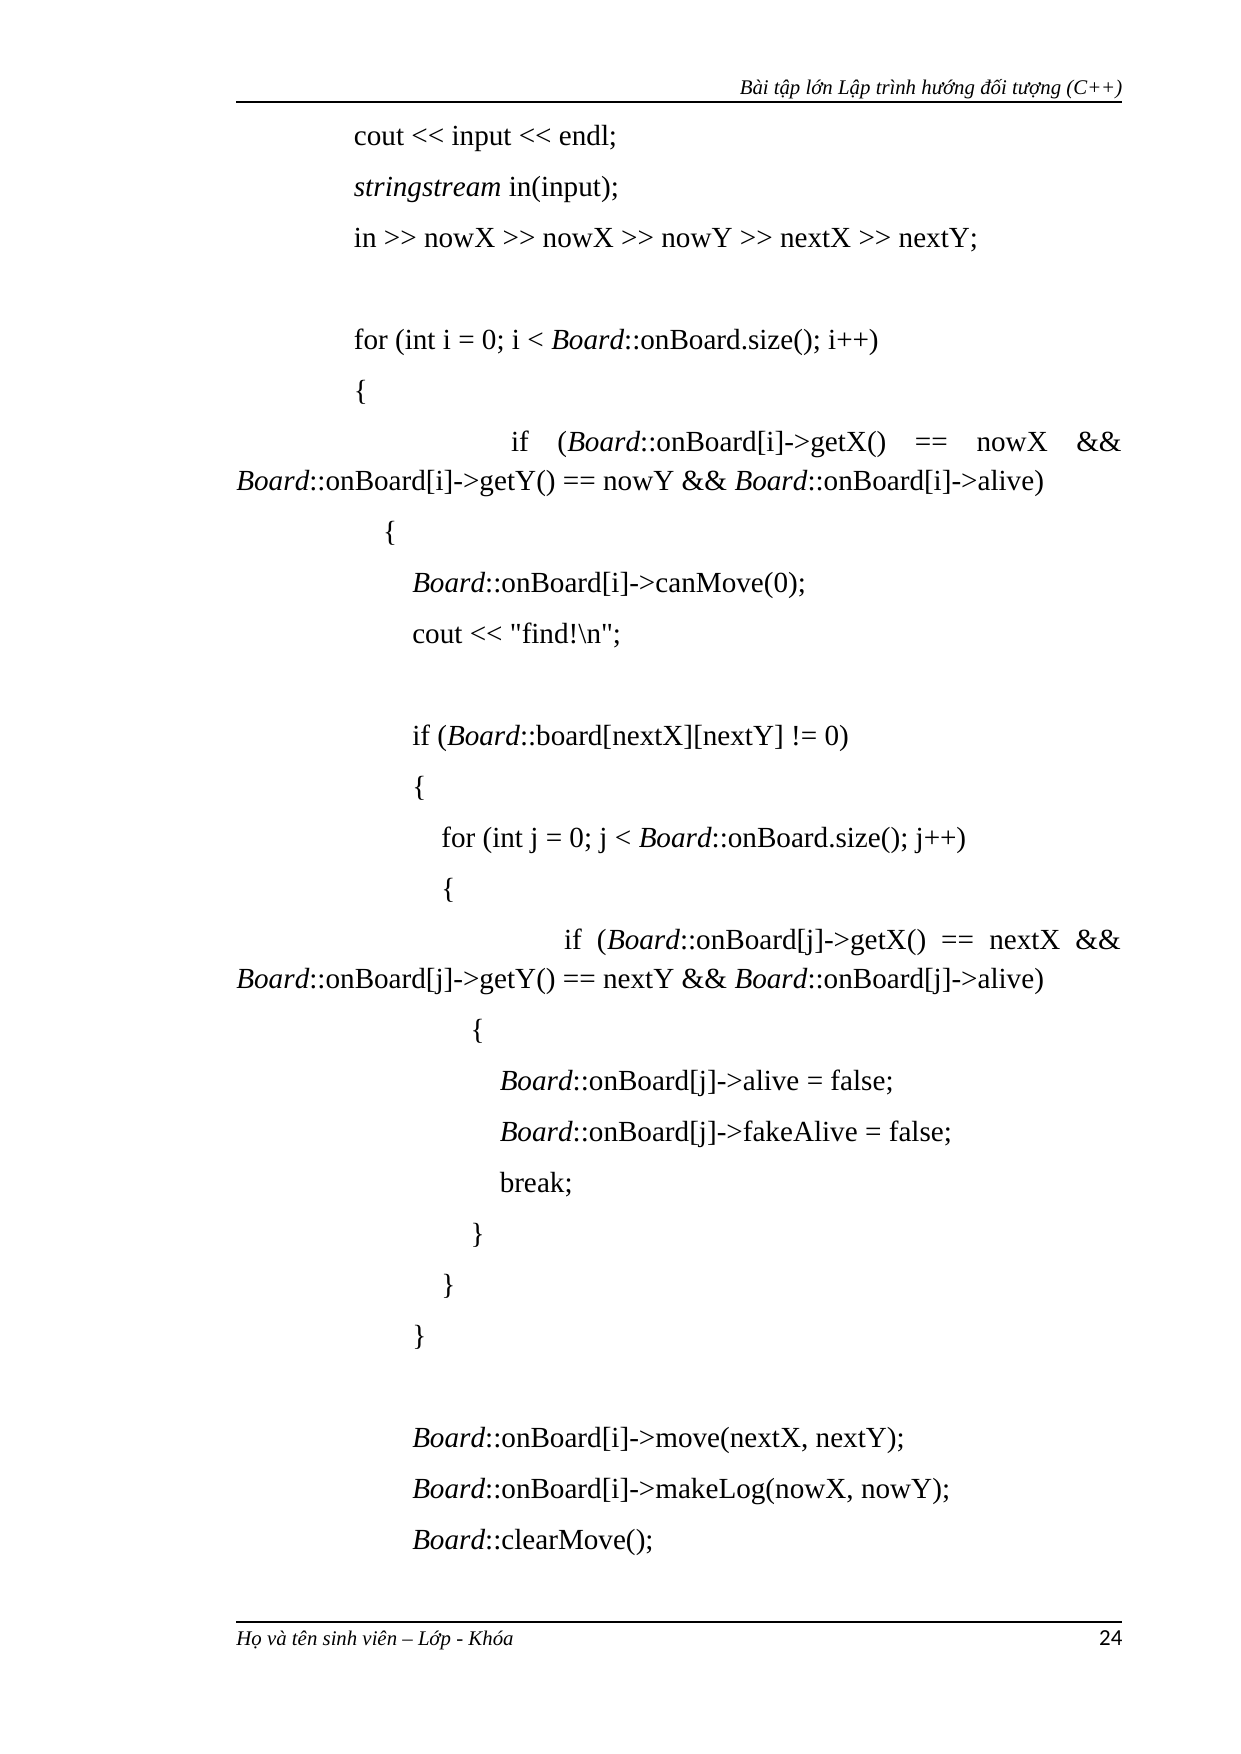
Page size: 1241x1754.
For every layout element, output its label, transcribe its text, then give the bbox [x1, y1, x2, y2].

text cout << input << endl; [236, 118, 1122, 152]
text { [236, 373, 1122, 407]
text { [236, 871, 1122, 905]
text { [236, 514, 1122, 547]
text for (int i = 0; i < Board::onBoard.size(); i++) [236, 322, 1122, 356]
text stringstream in(input); [236, 169, 1122, 203]
text { [236, 769, 1122, 803]
text Board::onBoard[i]->canMove(0); [236, 565, 1122, 598]
text Board::clearMove(); [236, 1522, 1122, 1556]
text } [236, 1216, 1122, 1249]
text break; [236, 1165, 1122, 1198]
text Board::onBoard[j]->alive = false; [236, 1063, 1122, 1096]
text Board::onBoard[i]->move(nextX, nextY); [236, 1420, 1122, 1454]
text in >> nowX >> nowX >> nowY >> nextX >> nextY; [236, 220, 1122, 254]
text if (Board::onBoard[i]->getX() == nowX && Board::onBoard[i]->getY() == nowY && Board::onBoard[i]->alive) [236, 424, 1122, 496]
text } [236, 1267, 1122, 1301]
text Board::onBoard[j]->fakeAlive = false; [236, 1114, 1122, 1147]
text for (int j = 0; j < Board::onBoard.size(); j++) [236, 820, 1122, 854]
text if (Board::onBoard[j]->getX() == nextX && Board::onBoard[j]->getY() == nextY && Board::onBoard[j]->alive) [236, 922, 1122, 994]
text if (Board::board[nextX][nextY] != 0) [236, 718, 1122, 752]
text Board::onBoard[i]->makeLog(nowX, nowY); [236, 1471, 1122, 1505]
text cout << "find!\n"; [236, 616, 1122, 649]
text } [236, 1318, 1122, 1352]
text { [236, 1012, 1122, 1045]
